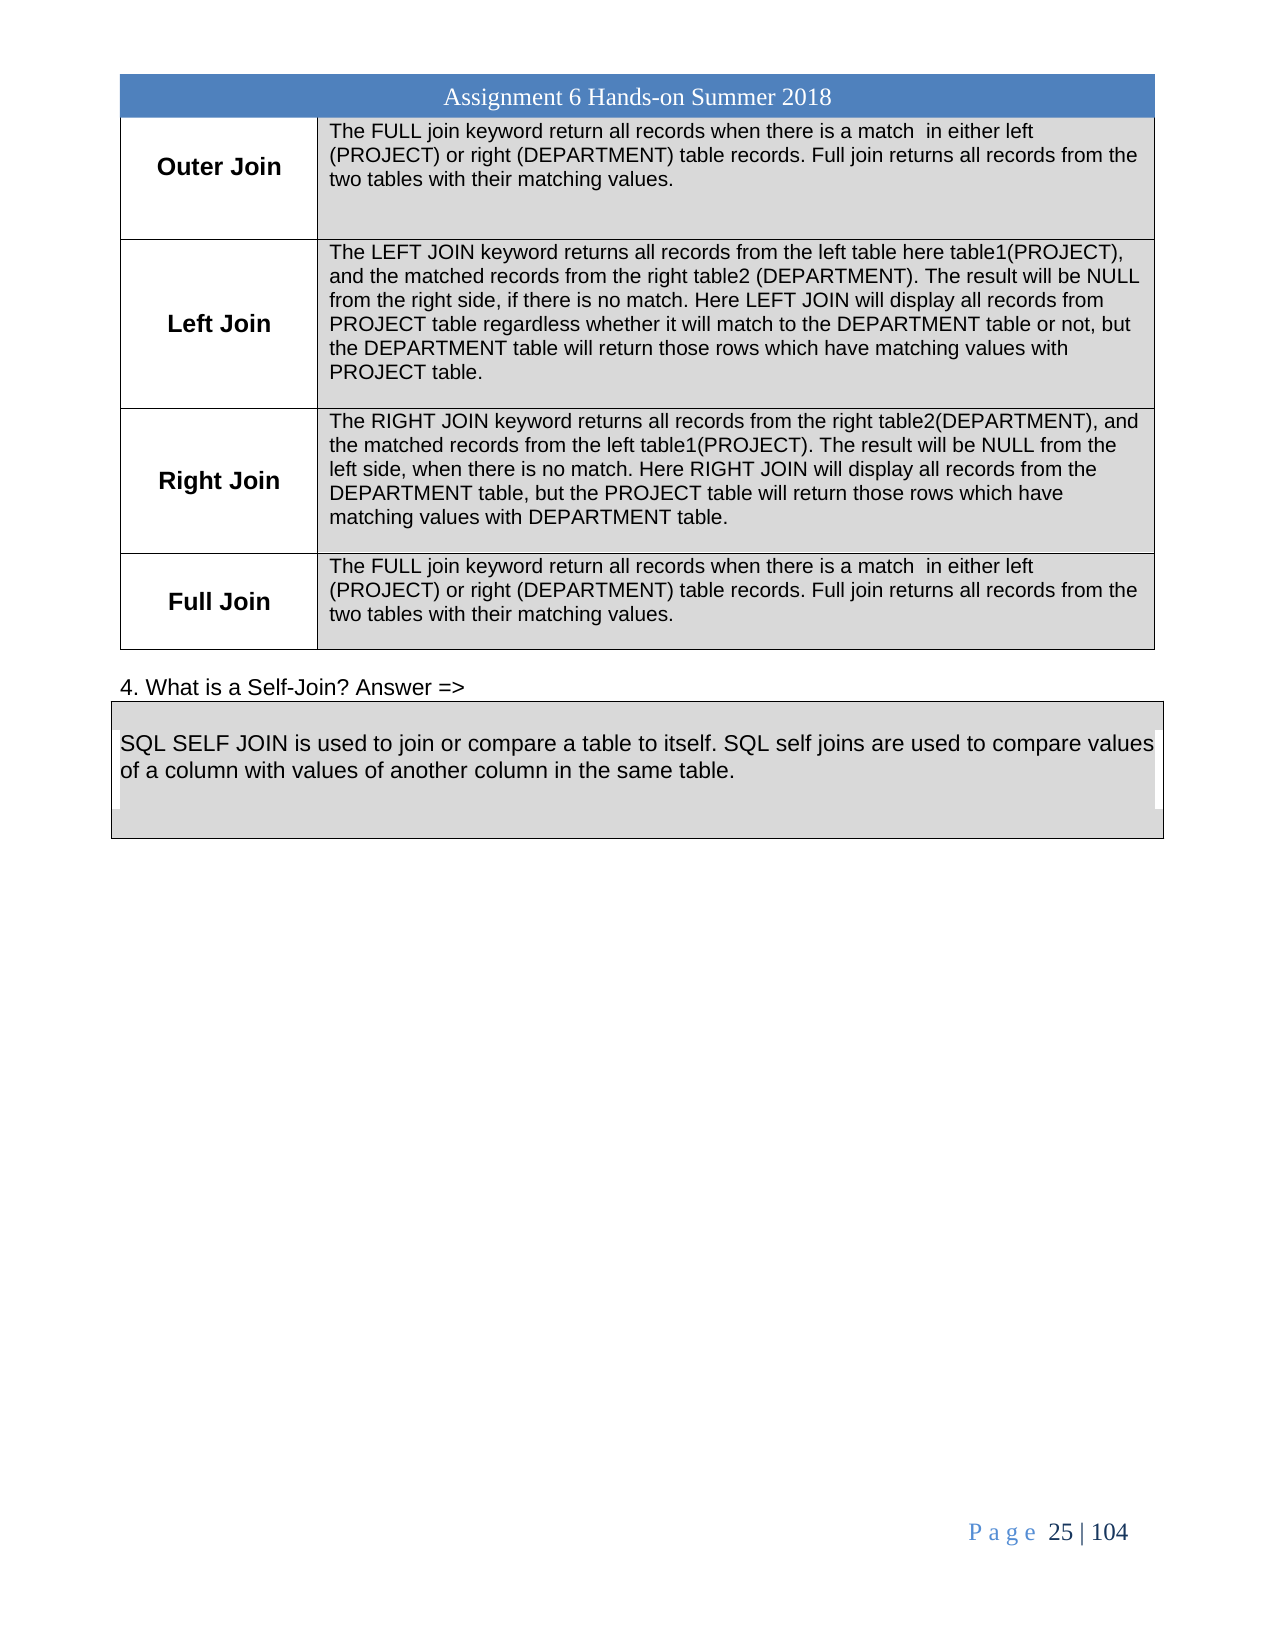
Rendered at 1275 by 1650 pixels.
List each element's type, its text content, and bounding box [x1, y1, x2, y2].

text SQL SELF JOIN is used to join or compare a table to itself. SQL self joins are used to compare values of a column with values of another column in the same table. [120, 730, 1155, 783]
text 4. What is a Self-Join? Answer => [120, 674, 1155, 701]
table_cell The RIGHT JOIN keyword returns all records from the right table2(DEPARTMENT), and the matched records from the left table1(PROJECT). The result will be NULL from the left side, when there is no match. Here RIGHT JOIN will display all records from the DEPARTMENT table, but the PROJECT table will return those rows which have matching values with DEPARTMENT table. [318, 409, 1154, 552]
table_cell The FULL join keyword return all records when there is a match in either left (PROJECT) or right (DEPARTMENT) table records. Full join returns all records from the two tables with their matching values. [318, 118, 1154, 239]
table_cell Left Join [121, 240, 317, 408]
table_cell Right Join [121, 409, 317, 552]
table_cell The FULL join keyword return all records when there is a match in either left (PROJECT) or right (DEPARTMENT) table records. Full join returns all records from the two tables with their matching values. [318, 554, 1154, 649]
table_cell Full Join [121, 554, 317, 649]
table_cell The LEFT JOIN keyword returns all records from the left table here table1(PROJECT), and the matched records from the right table2 (DEPARTMENT). The result will be NULL from the right side, if there is no match. Here LEFT JOIN will display all records from PROJECT table regardless whether it will match to the DEPARTMENT table or not, but the DEPARTMENT table will return those rows which have matching values with PROJECT table. [318, 240, 1154, 408]
table_cell Outer Join [121, 118, 317, 239]
